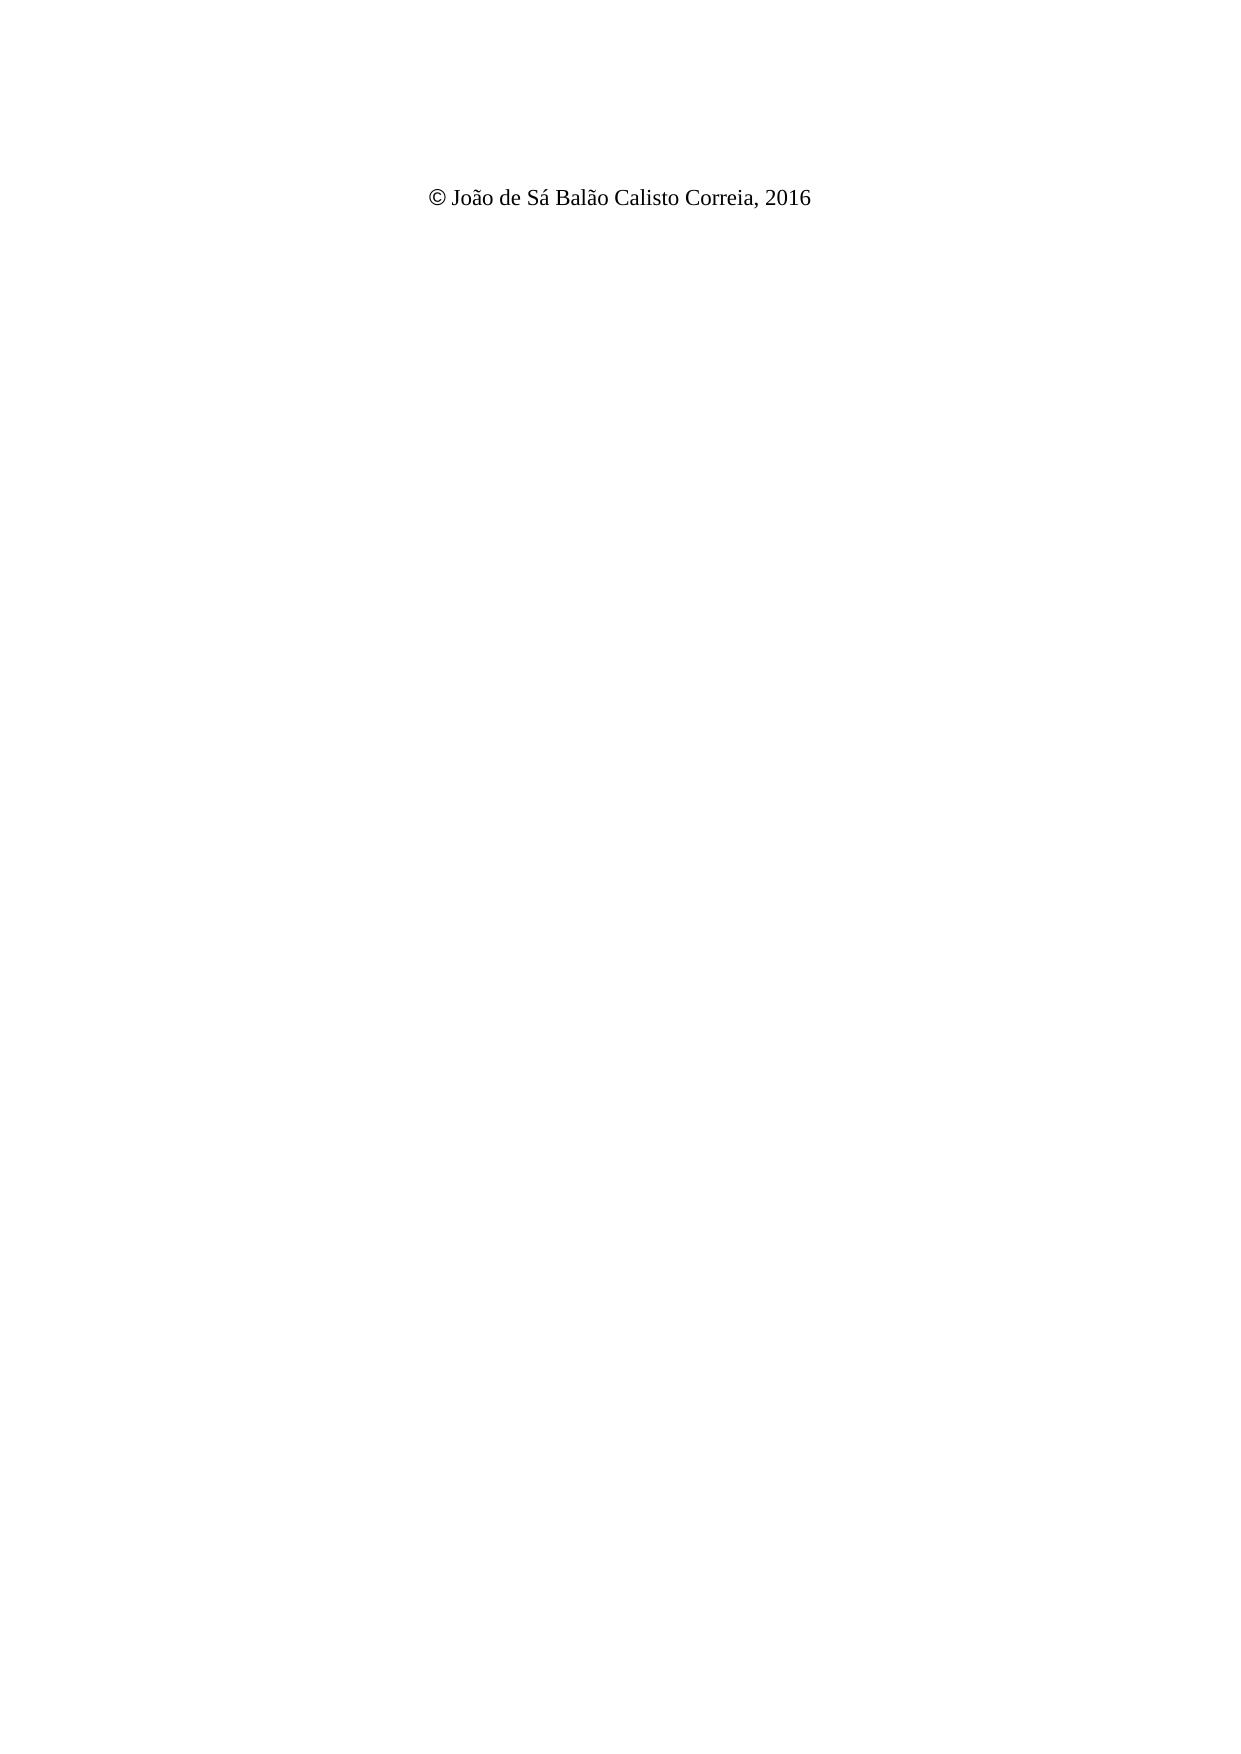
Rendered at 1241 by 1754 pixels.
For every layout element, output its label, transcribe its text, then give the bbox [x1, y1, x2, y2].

text © João de Sá Balão Calisto Correia, 2016 [177, 177, 1063, 213]
